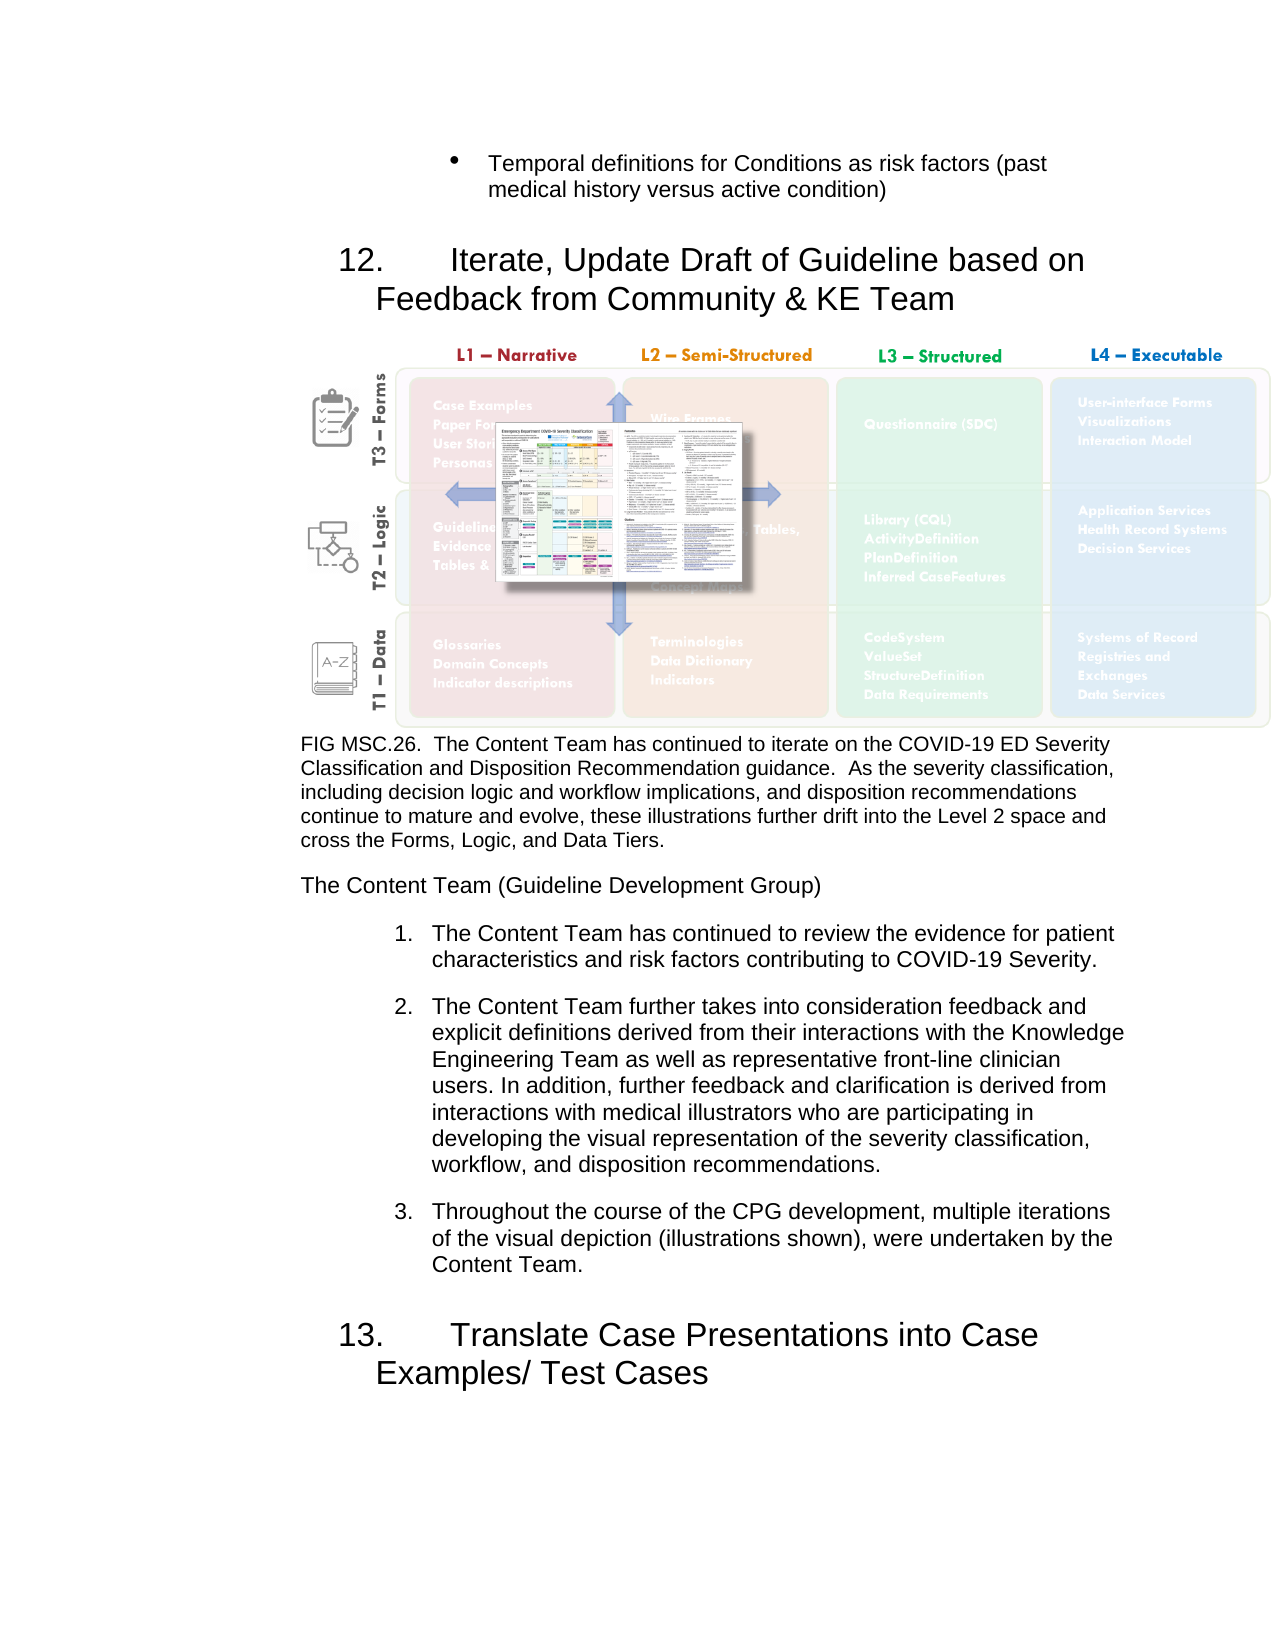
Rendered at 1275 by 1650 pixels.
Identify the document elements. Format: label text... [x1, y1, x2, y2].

list Translate Case Presentations into Case Examples/ Test Cases [338, 1315, 1125, 1392]
list The Content Team further takes into consideration feedback and explicit definitions derived from their interactions with the Knowledge Engineering Team as well as representative front-line clinician users. In addition, further feedback and clarification is derived from interactions with medical illustrators who are participating in developing the visual representation of the severity classification, workflow, and disposition recommendations. [394, 993, 1125, 1177]
list Temporal definitions for Conditions as risk factors (past medical history versus active condition) [450, 150, 1125, 203]
list Iterate, Update Draft of Guideline based on Feedback from Community & KE Team [338, 240, 1125, 317]
list Throughout the course of the CPG development, multiple iterations of the visual depiction (illustrations shown), were undertaken by the Content Team. [394, 1198, 1125, 1277]
picture [300, 337, 1275, 732]
list The Content Team has continued to review the evidence for patient characteristics and risk factors contributing to COVID-19 Severity. [394, 919, 1125, 972]
text The Content Team (Guideline Development Group) [300, 872, 1125, 899]
text FIG MSC.26. The Content Team has continued to iterate on the COVID-19 ED Severity Classification and Disposition Recommendation guidance. As the severity classification, including decision logic and workflow implications, and disposition recommendations continue to mature and evolve, these illustrations further drift into the Level 2 space and cross the Forms, Logic, and Data Tiers. [300, 732, 1125, 851]
